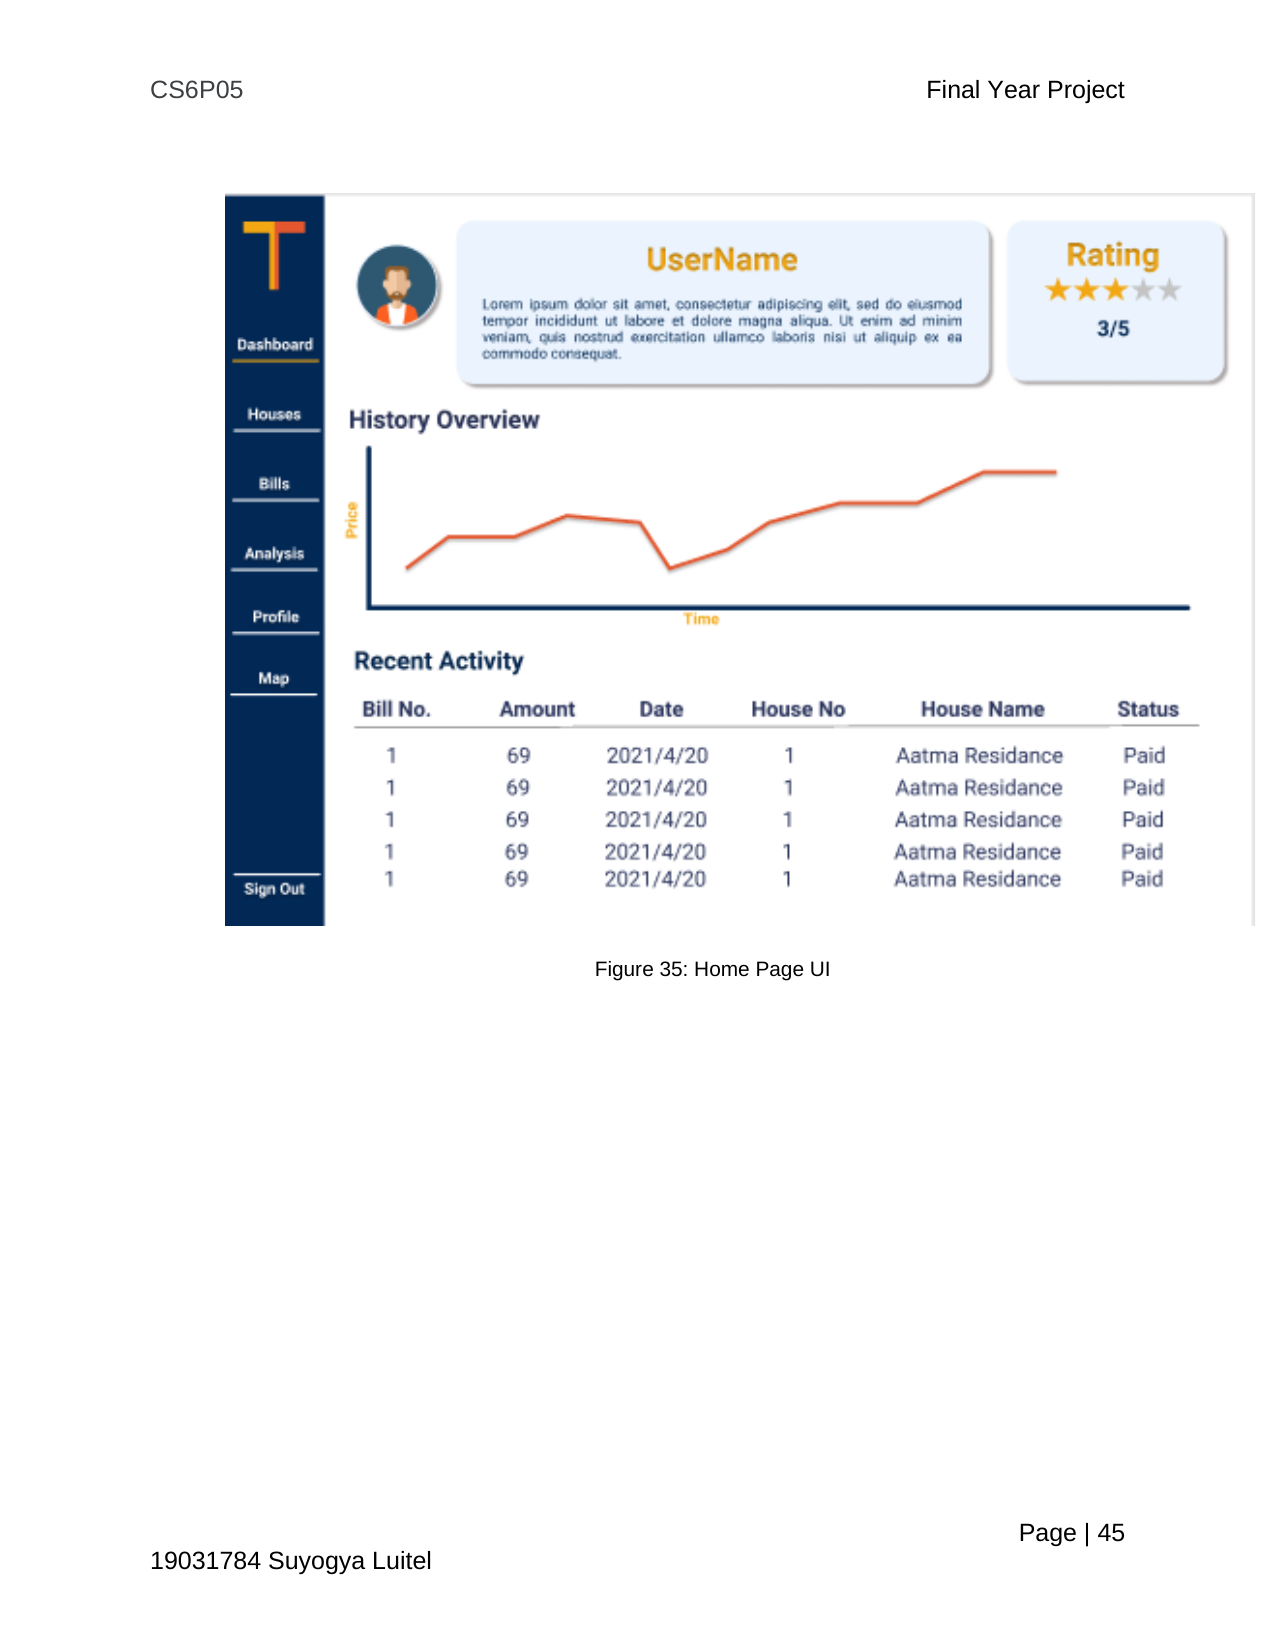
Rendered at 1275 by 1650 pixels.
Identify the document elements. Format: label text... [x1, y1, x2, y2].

picture [225, 193, 1256, 926]
